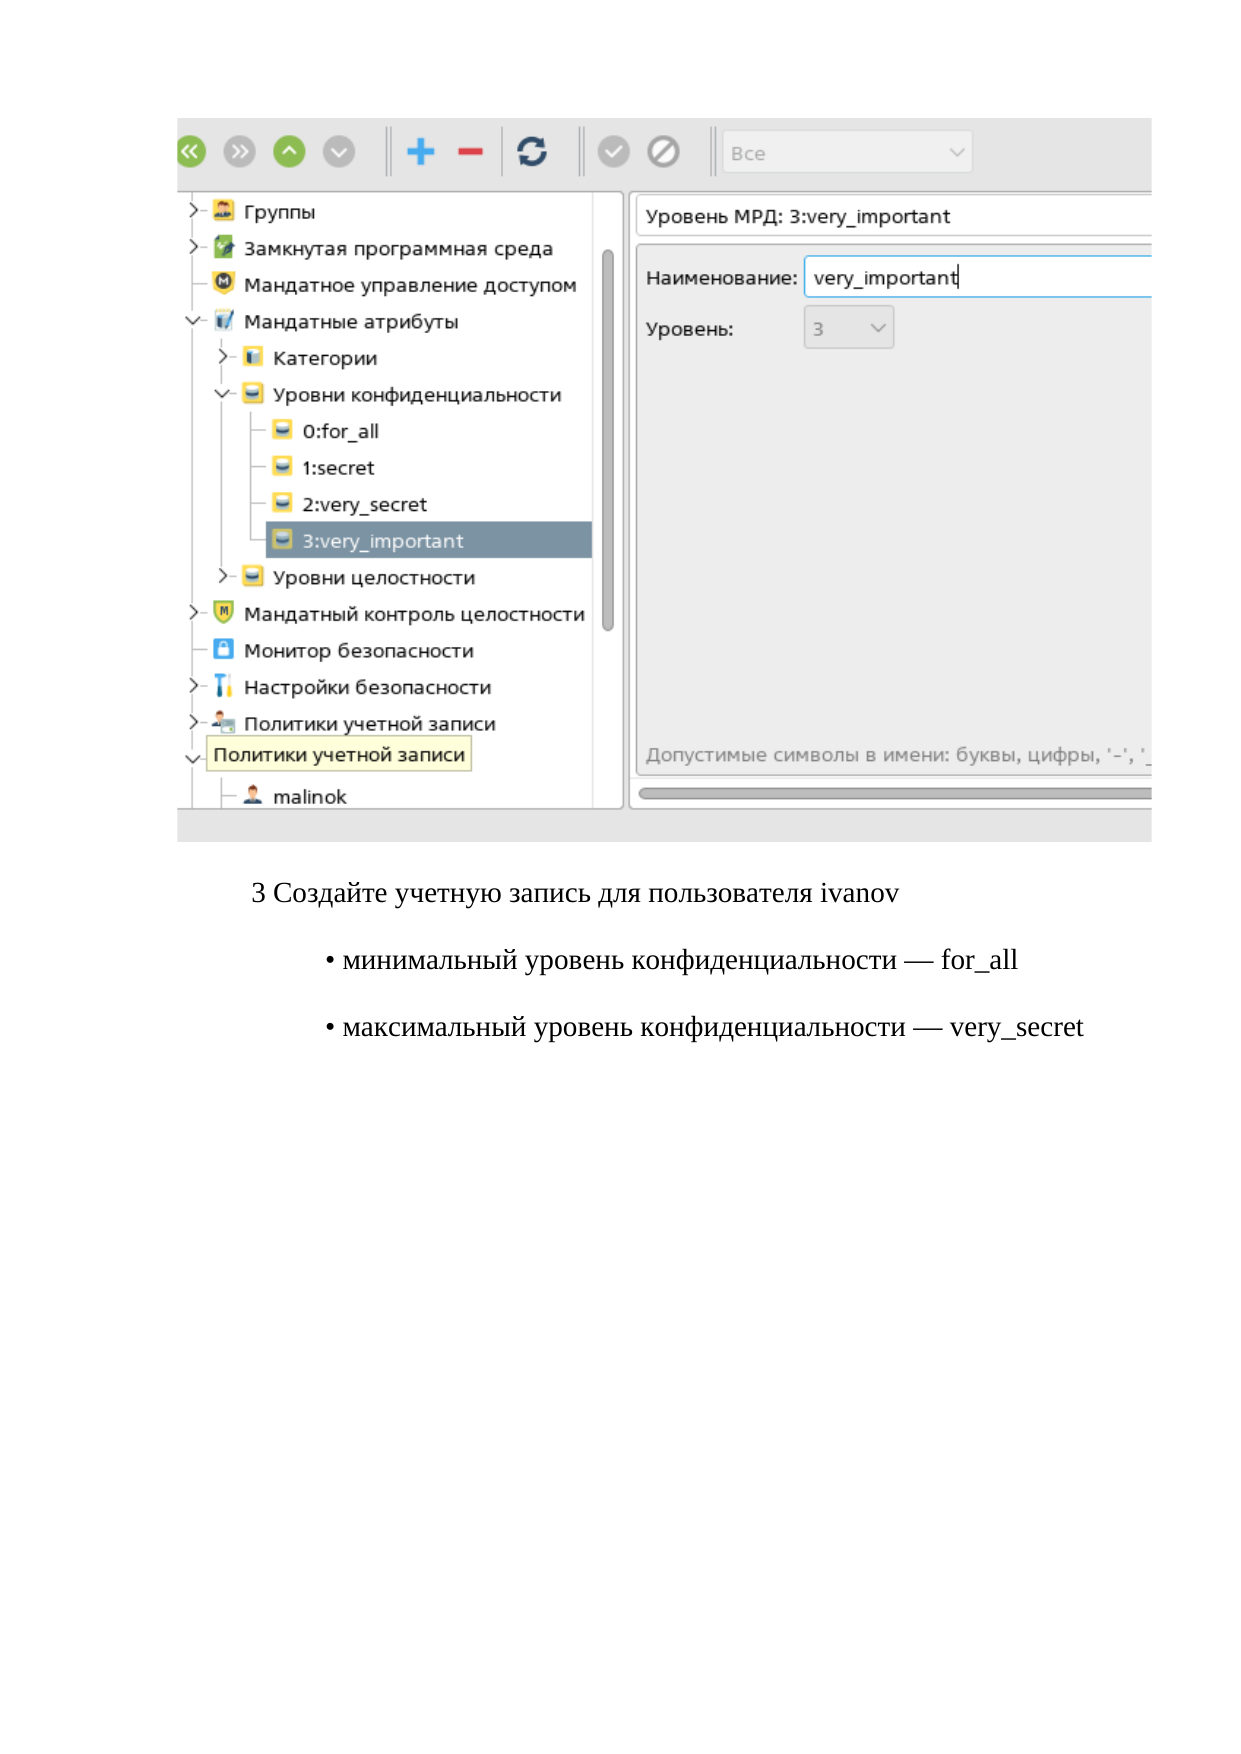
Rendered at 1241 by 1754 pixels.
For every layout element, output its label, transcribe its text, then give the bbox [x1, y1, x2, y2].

picture [177, 118, 1152, 842]
text 3 Создайте учетную запись для пользователя ivanov [251, 875, 1152, 908]
text • минимальный уровень конфиденциальности — for_all [325, 942, 1152, 975]
text • максимальный уровень конфиденциальности — very_secret [325, 1009, 1152, 1042]
